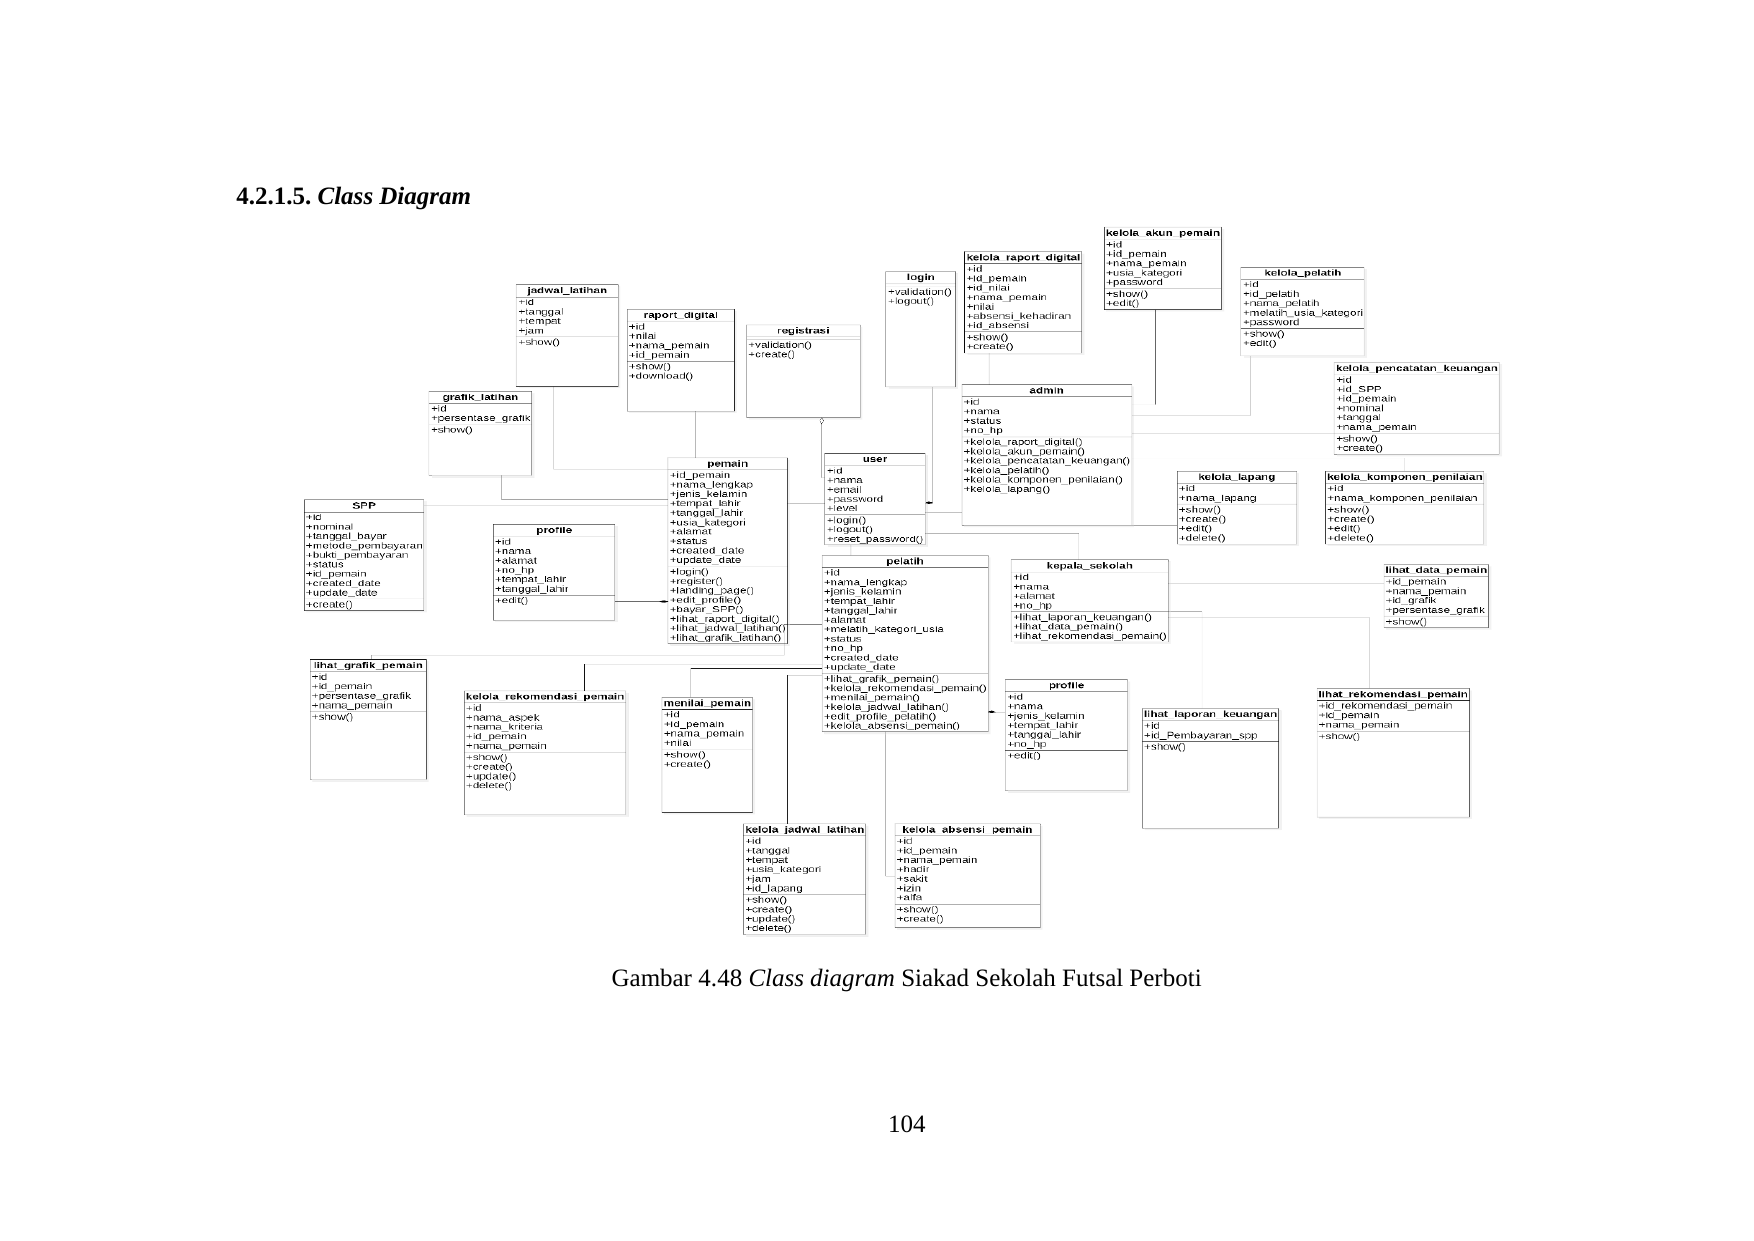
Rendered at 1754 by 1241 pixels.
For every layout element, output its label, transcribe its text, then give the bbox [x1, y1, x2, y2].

subtitle 4.2.1.5. Class Diagram [236, 181, 1577, 210]
picture [300, 224, 1513, 945]
text Gambar 4.48 Class diagram Siakad Sekolah Futsal Perboti [236, 963, 1577, 992]
